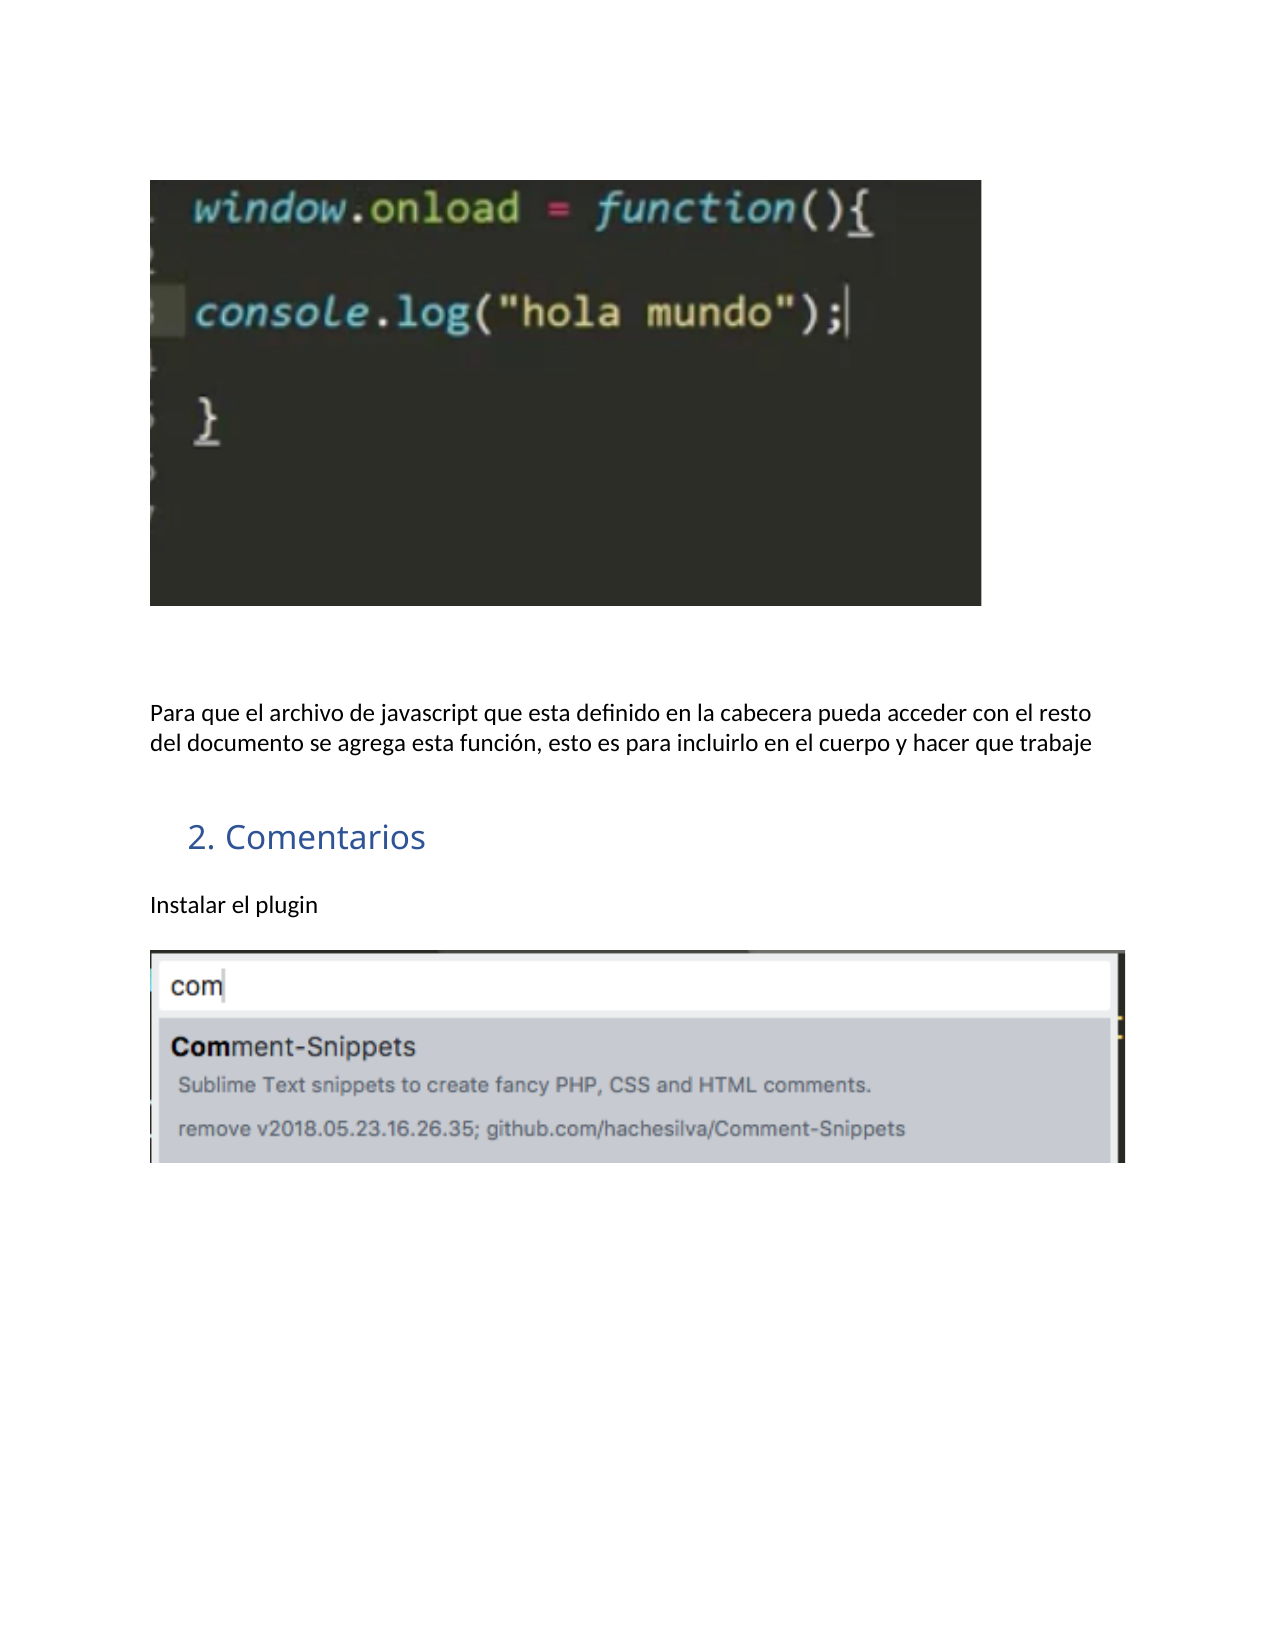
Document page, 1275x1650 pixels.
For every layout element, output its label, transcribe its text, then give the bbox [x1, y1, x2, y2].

picture [150, 950, 1125, 1163]
picture [150, 180, 982, 606]
text Instalar el plugin [150, 889, 1125, 920]
subtitle Comentarios [187, 814, 1125, 859]
text Para que el archivo de javascript que esta definido en la cabecera pueda acceder con el resto del documento se agrega esta función, esto es para incluirlo en el cuerpo y hacer que trabaje [150, 697, 1125, 758]
